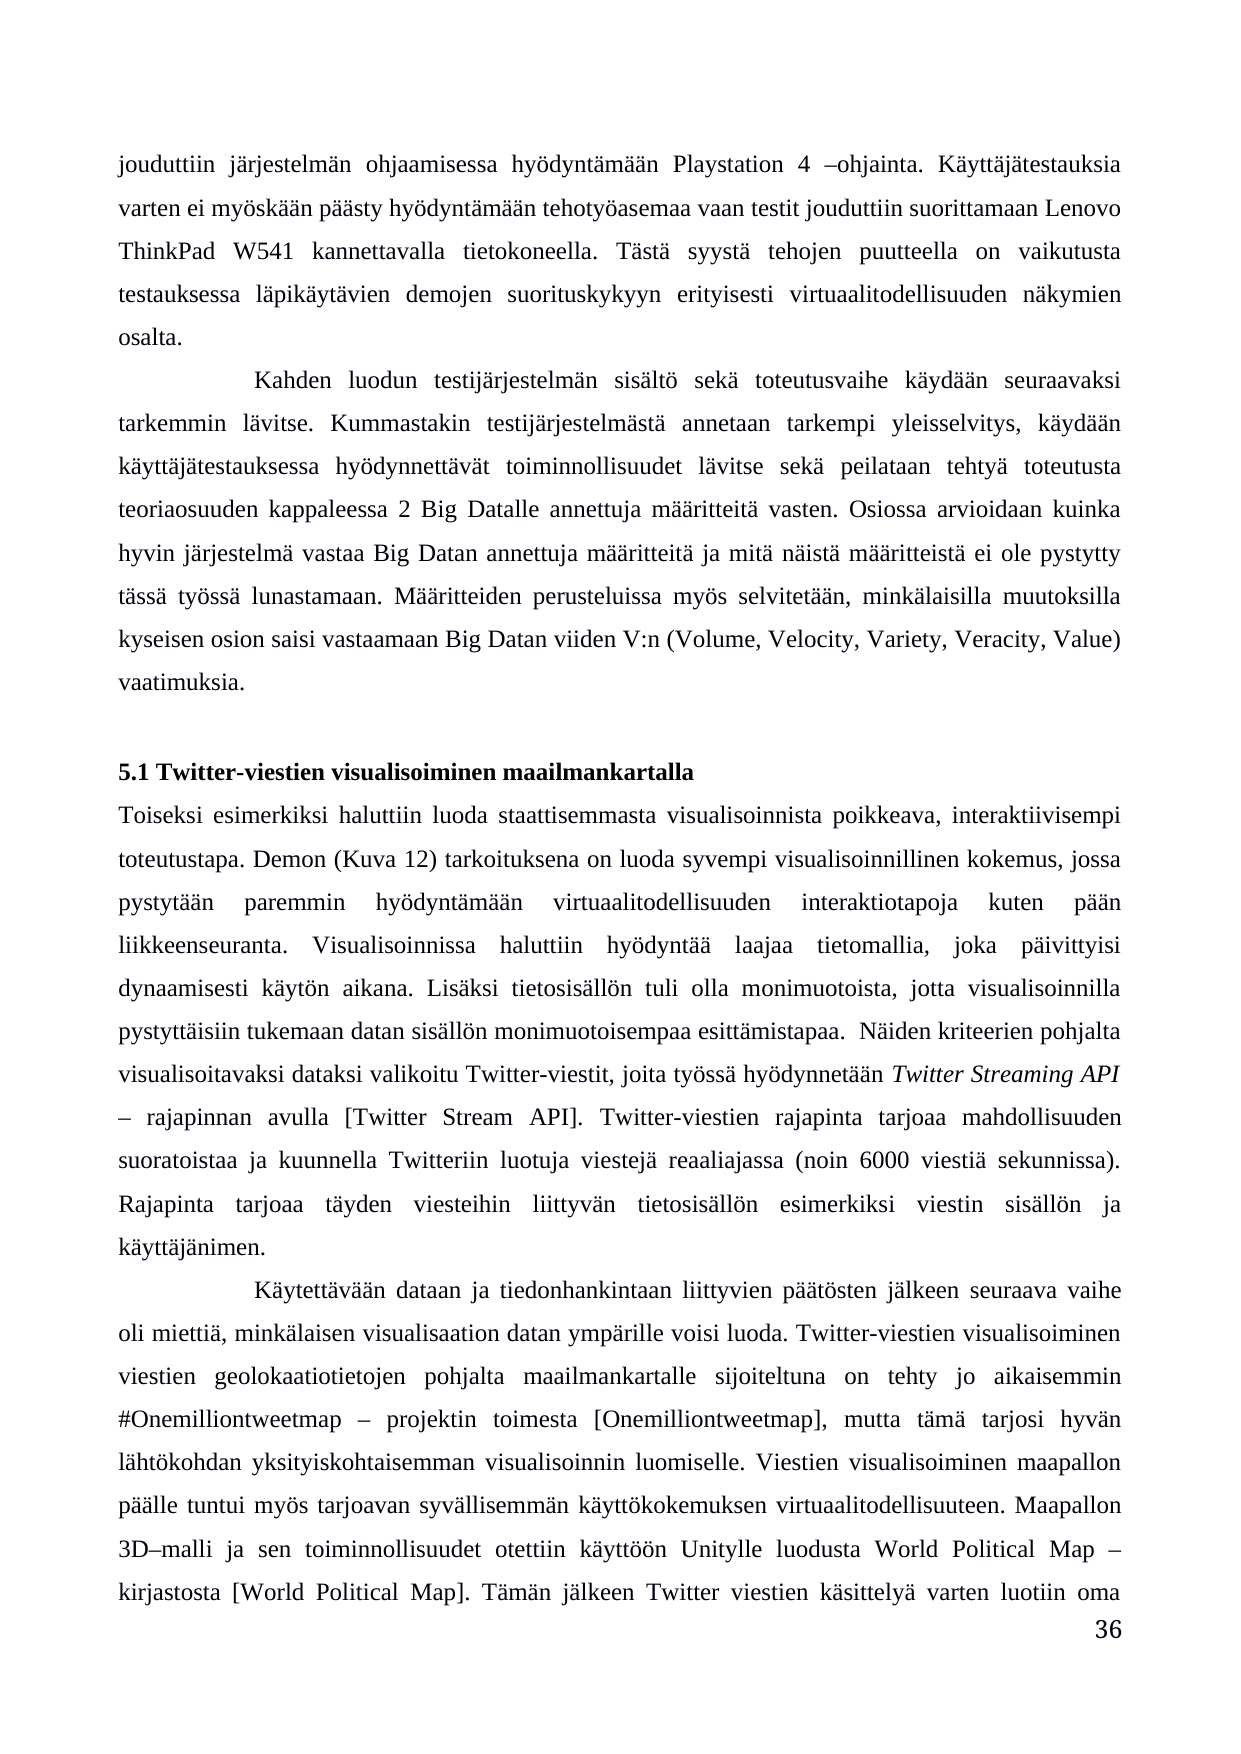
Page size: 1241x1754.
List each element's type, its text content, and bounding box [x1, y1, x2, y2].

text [118, 1275, 1122, 1606]
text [118, 149, 1122, 351]
text Kahden luodun testijärjestelmän sisältö sekä toteutusvaihe käydään seuraavaksi tarkemmin lävitse. Kummastakin testijärjestelmästä annetaan tarkempi yleisselvitys, käydään käyttäjätestauksessa hyödynnettävät toiminnollisuudet lävitse sekä peilataan tehtyä toteutusta teoriaosuuden kappaleessa 2 Big Datalle annettuja määritteitä vasten. Osiossa arvioidaan kuinka hyvin järjestelmä vastaa Big Datan annettuja määritteitä ja mitä näistä määritteistä ei ole pystytty tässä työssä lunastamaan. Määritteiden perusteluissa myös selvitetään, minkälaisilla muutoksilla kyseisen osion saisi vastaamaan Big Datan viiden V:n (Volume, Velocity, Variety, Veracity, Value) vaatimuksia. [118, 365, 1122, 696]
text 5.1 Twitter-viestien visualisoiminen maailmankartalla [118, 757, 1122, 786]
text Toiseksi esimerkiksi haluttiin luoda staattisemmasta visualisoinnista poikkeava, interaktiivisempi toteutustapa. Demon (Kuva 12) tarkoituksena on luoda syvempi visualisoinnillinen kokemus, jossa pystytään paremmin hyödyntämään virtuaalitodellisuuden interaktiotapoja kuten pään liikkeenseuranta. Visualisoinnissa haluttiin hyödyntää laajaa tietomallia, joka päivittyisi dynaamisesti käytön aikana. Lisäksi tietosisällön tuli olla monimuotoista, jotta visualisoinnilla pystyttäisiin tukemaan datan sisällön monimuotoisempaa esittämistapaa. Näiden kriteerien pohjalta visualisoitavaksi dataksi valikoitu Twitter-viestit, joita työssä hyödynnetään Twitter Streaming API – rajapinnan avulla [Twitter Stream API]. Twitter-viestien rajapinta tarjoaa mahdollisuuden suoratoistaa ja kuunnella Twitteriin luotuja viestejä reaaliajassa (noin 6000 viestiä sekunnissa). Rajapinta tarjoaa täyden viesteihin liittyvän tietosisällön esimerkiksi viestin sisällön ja käyttäjänimen. [118, 801, 1122, 1261]
